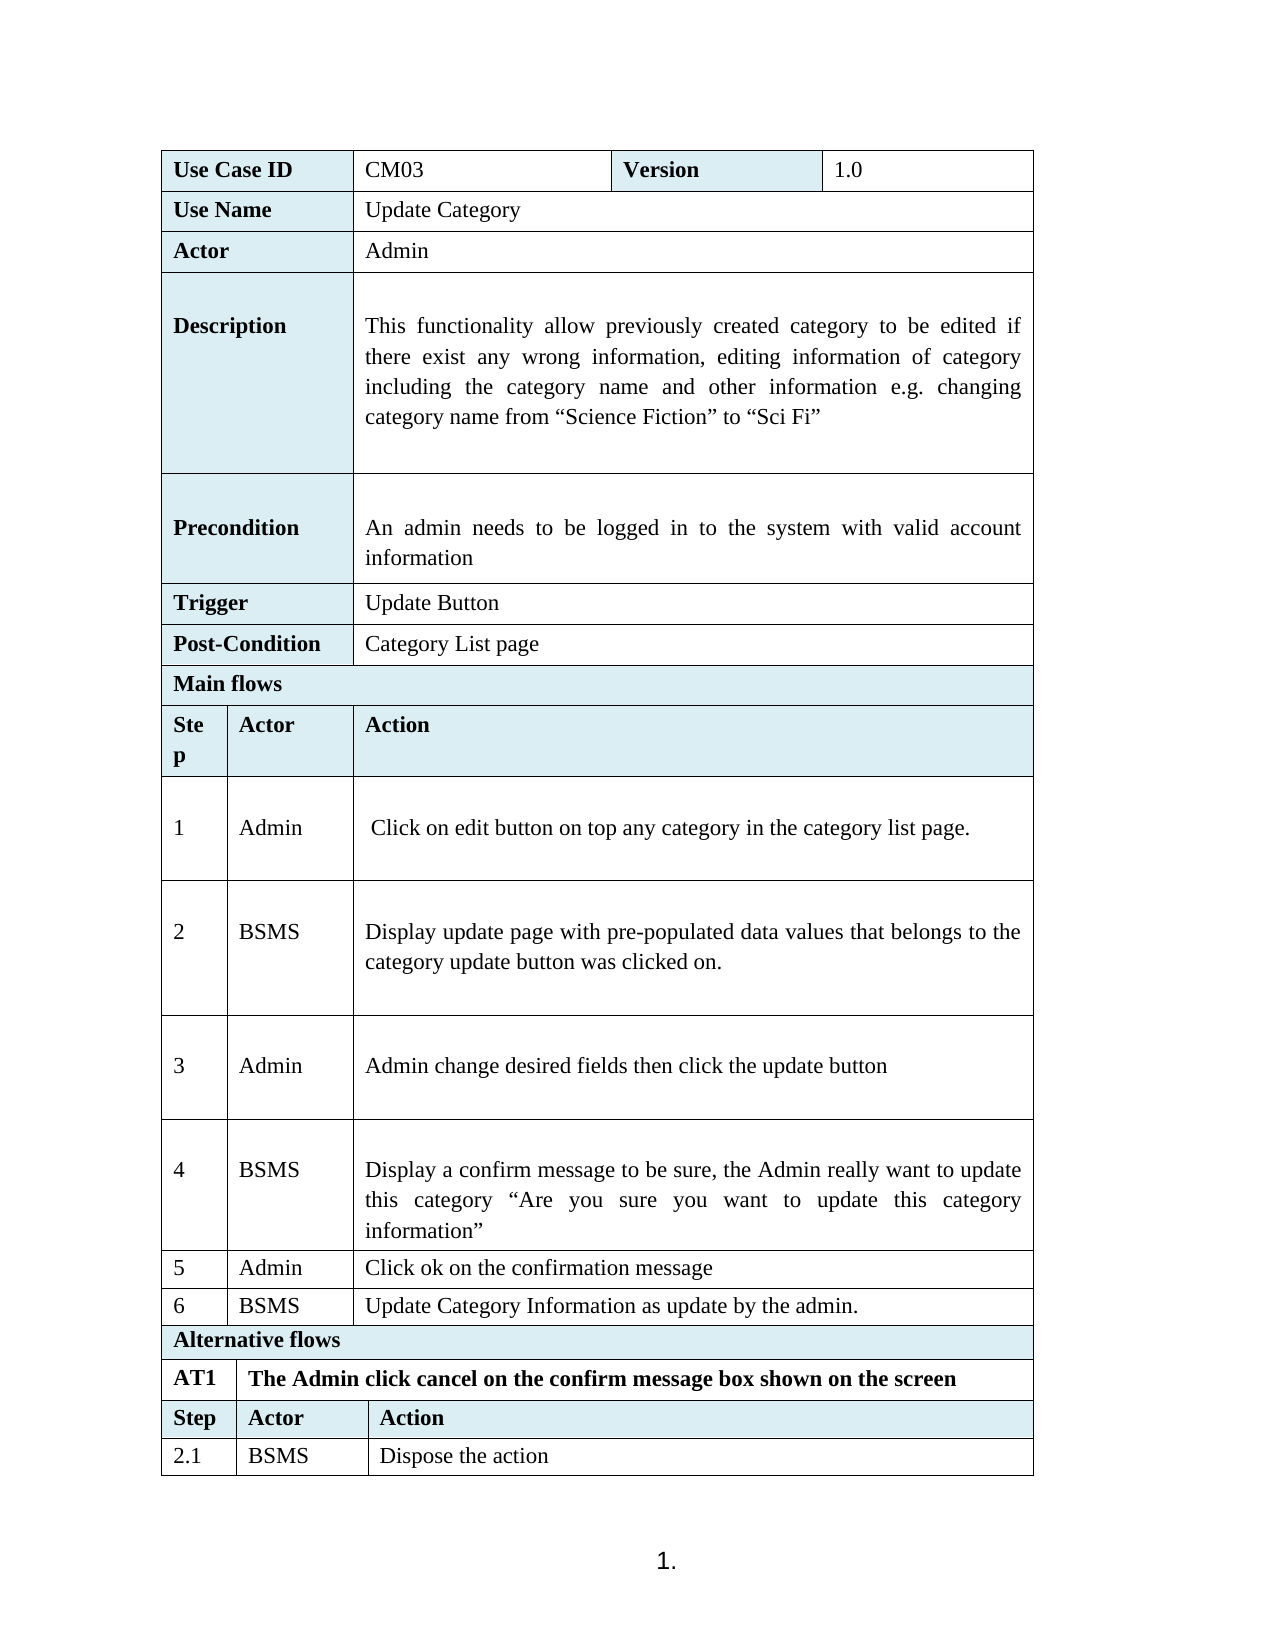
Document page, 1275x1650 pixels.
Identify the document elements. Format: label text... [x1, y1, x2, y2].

table_cell This functionality allow previously created category to be edited if there exist any wrong information, editing information of category including the category name and other information e.g. changing category name from “Science Fiction” to “Sci Fi” [354, 273, 1033, 473]
table_cell Dispose the action [369, 1439, 1033, 1475]
table_cell An admin needs to be logged in to the system with valid account information [354, 474, 1033, 583]
table_cell 3 [162, 1016, 227, 1119]
table_cell BSMS [237, 1439, 368, 1475]
table_cell The Admin click cancel on the confirm message box shown on the screen [237, 1360, 1033, 1400]
table_header CM03 [354, 151, 611, 191]
table_header 1.0 [823, 151, 1033, 191]
table_cell Alternative flows [162, 1326, 1033, 1359]
table_cell Description [162, 273, 353, 473]
table_cell Update Button [354, 584, 1033, 624]
table_cell Admin [354, 232, 1033, 272]
table_cell Admin change desired fields then click the update button [354, 1016, 1033, 1119]
table_cell Actor [228, 706, 353, 776]
table_cell Precondition [162, 474, 353, 583]
table_cell Update Category Information as update by the admin. [354, 1289, 1033, 1325]
table_cell BSMS [228, 881, 353, 1014]
table_cell Action [354, 706, 1033, 776]
table_cell Step [162, 706, 227, 776]
table_cell Admin [228, 777, 353, 880]
table_cell 2.1 [162, 1439, 236, 1475]
table_cell Display update page with pre-populated data values that belongs to the category update button was clicked on. [354, 881, 1033, 1014]
table_cell Trigger [162, 584, 353, 624]
table_cell 2 [162, 881, 227, 1014]
table_cell Update Category [354, 192, 1033, 231]
table_cell Admin [228, 1251, 353, 1287]
table_cell Actor [237, 1401, 368, 1437]
table_cell AT1 [162, 1360, 236, 1400]
table_cell 6 [162, 1289, 227, 1325]
table_cell Post-Condition [162, 625, 353, 664]
table_cell 4 [162, 1120, 227, 1250]
table_cell Main flows [162, 666, 1033, 705]
table_cell BSMS [228, 1120, 353, 1250]
table_cell Display a confirm message to be sure, the Admin really want to update this category “Are you sure you want to update this category information” [354, 1120, 1033, 1250]
table_header Version [612, 151, 822, 191]
table_cell Actor [162, 232, 353, 272]
table_cell Action [369, 1401, 1033, 1437]
table_cell Click ok on the confirmation message [354, 1251, 1033, 1287]
table_cell Category List page [354, 625, 1033, 664]
table_cell Step [162, 1401, 236, 1437]
table_header Use Case ID [162, 151, 353, 191]
table_cell 1 [162, 777, 227, 880]
table_cell Use Name [162, 192, 353, 231]
table_cell 5 [162, 1251, 227, 1287]
table_cell Click on edit button on top any category in the category list page. [354, 777, 1033, 880]
table_cell BSMS [228, 1289, 353, 1325]
table_cell Admin [228, 1016, 353, 1119]
